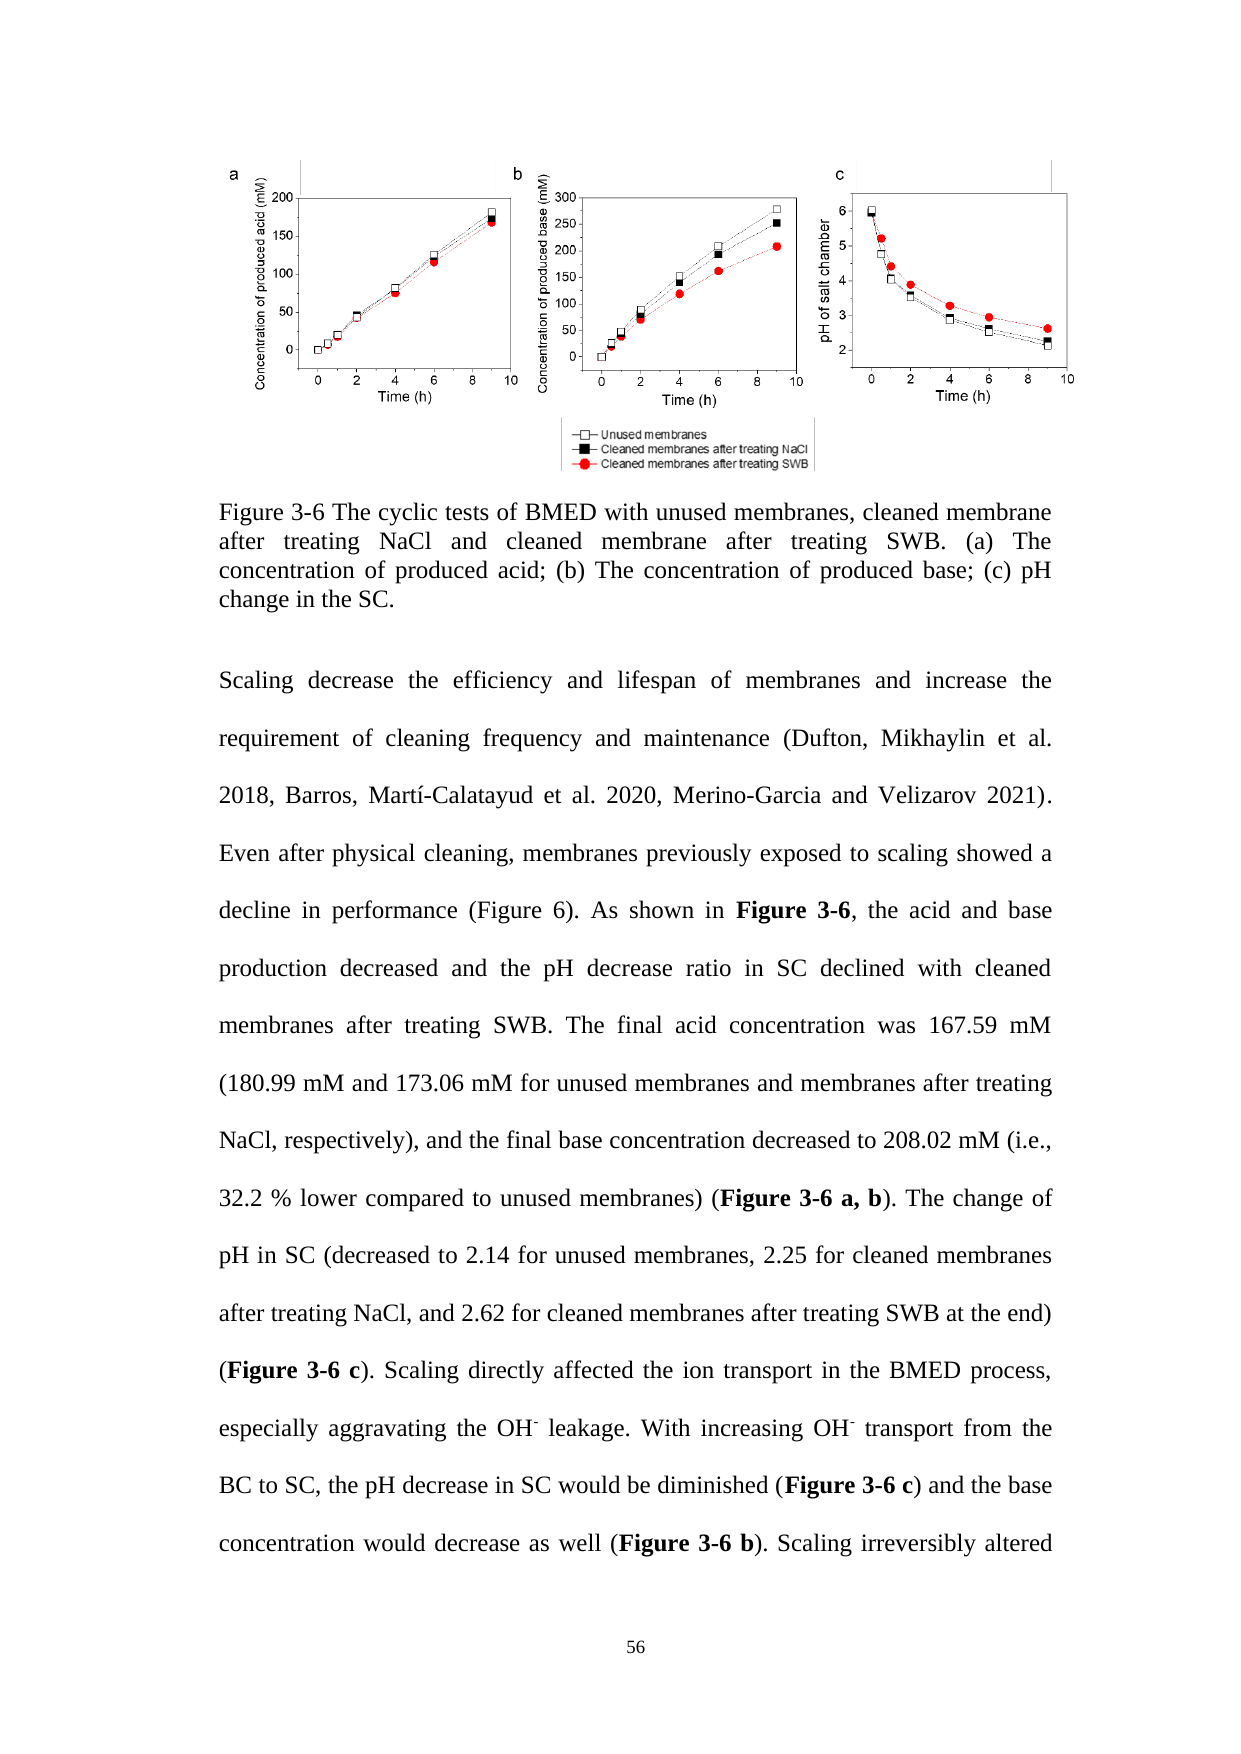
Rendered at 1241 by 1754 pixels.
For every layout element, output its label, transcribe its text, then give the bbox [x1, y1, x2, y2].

picture [218, 150, 1088, 471]
text Figure 3-6 The cyclic tests of BMED with unused membranes, cleaned membrane after treating NaCl and cleaned membrane after treating SWB. (a) The concentration of produced acid; (b) The concentration of produced base; (c) pH change in the SC. [218, 497, 1053, 612]
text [218, 665, 1053, 1556]
